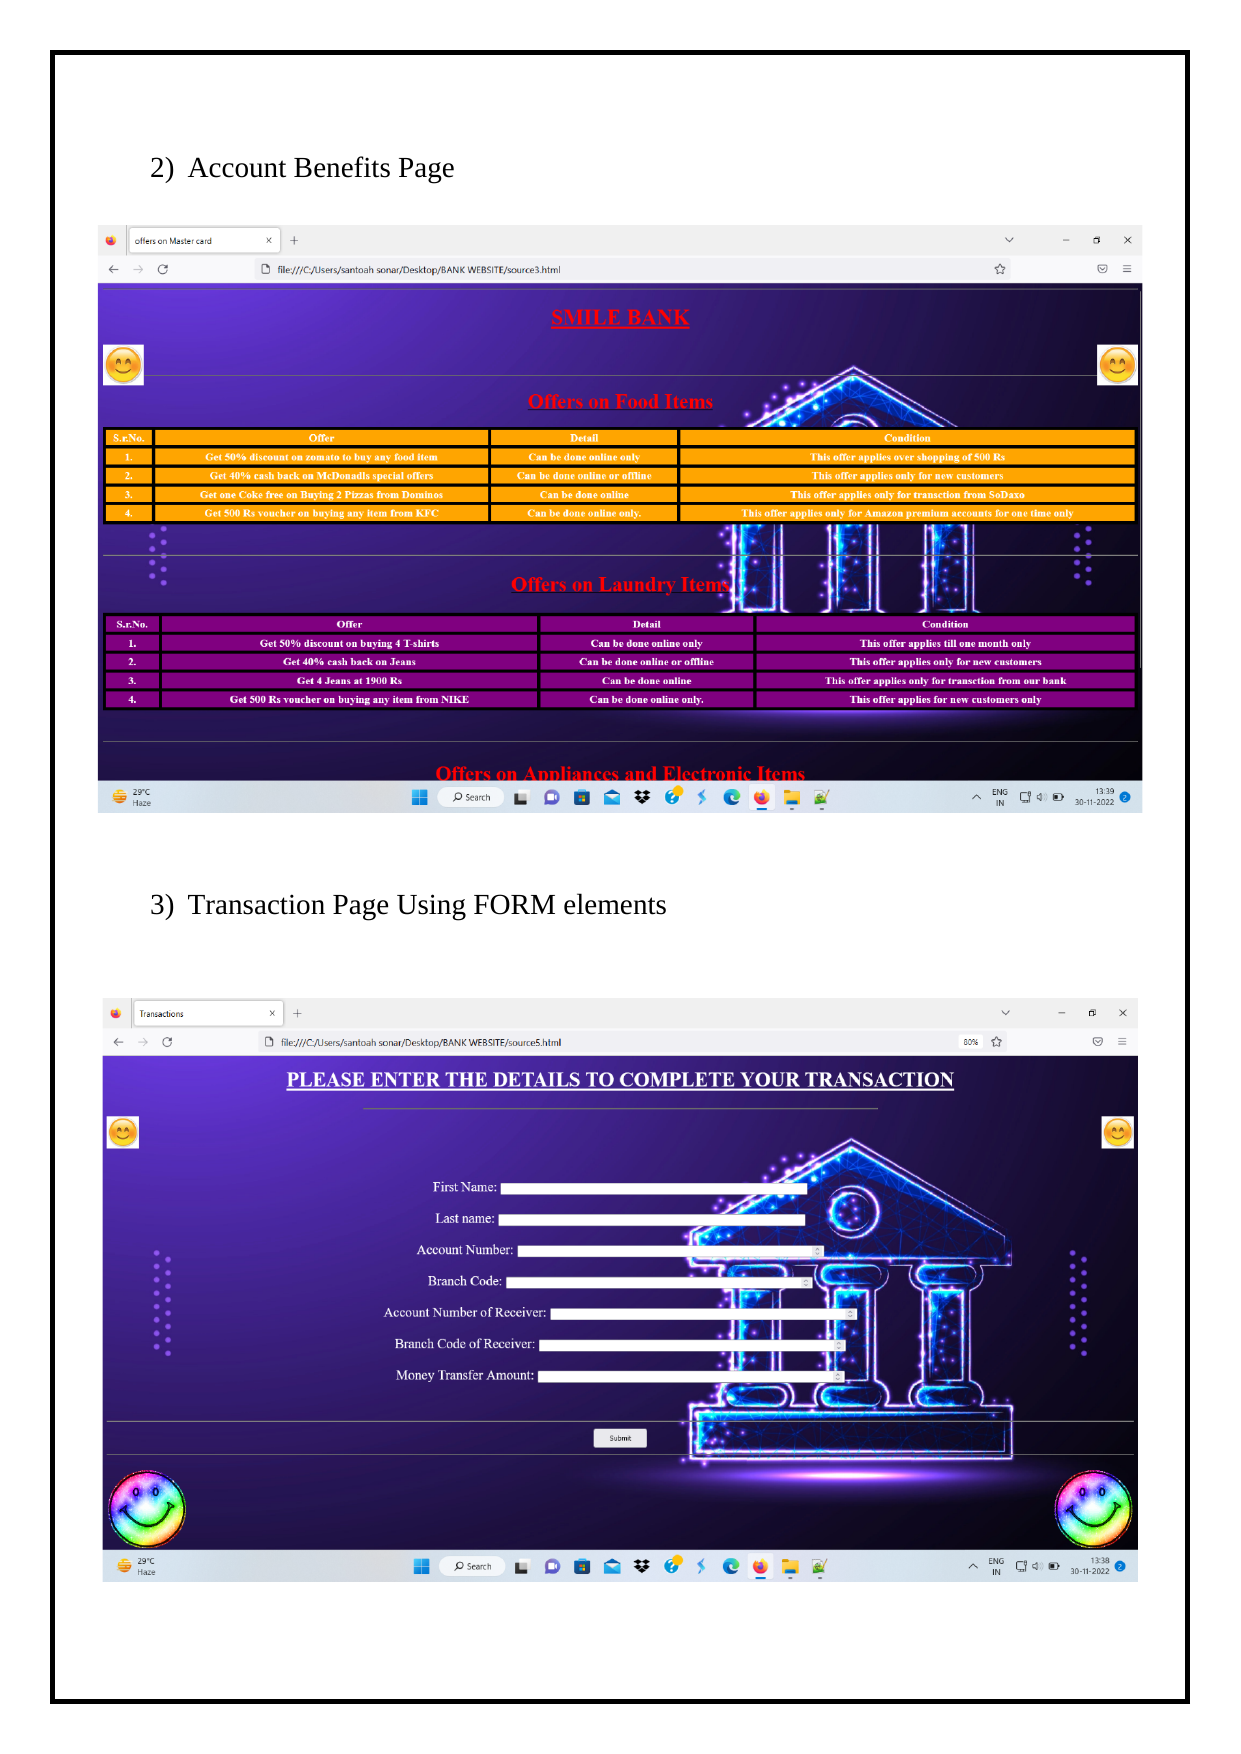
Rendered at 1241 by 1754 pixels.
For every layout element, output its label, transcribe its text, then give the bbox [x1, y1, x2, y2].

picture [97, 225, 1143, 813]
list Account Benefits Page [150, 150, 1090, 183]
list Transaction Page Using FORM elements [150, 887, 1090, 921]
picture [102, 998, 1138, 1582]
